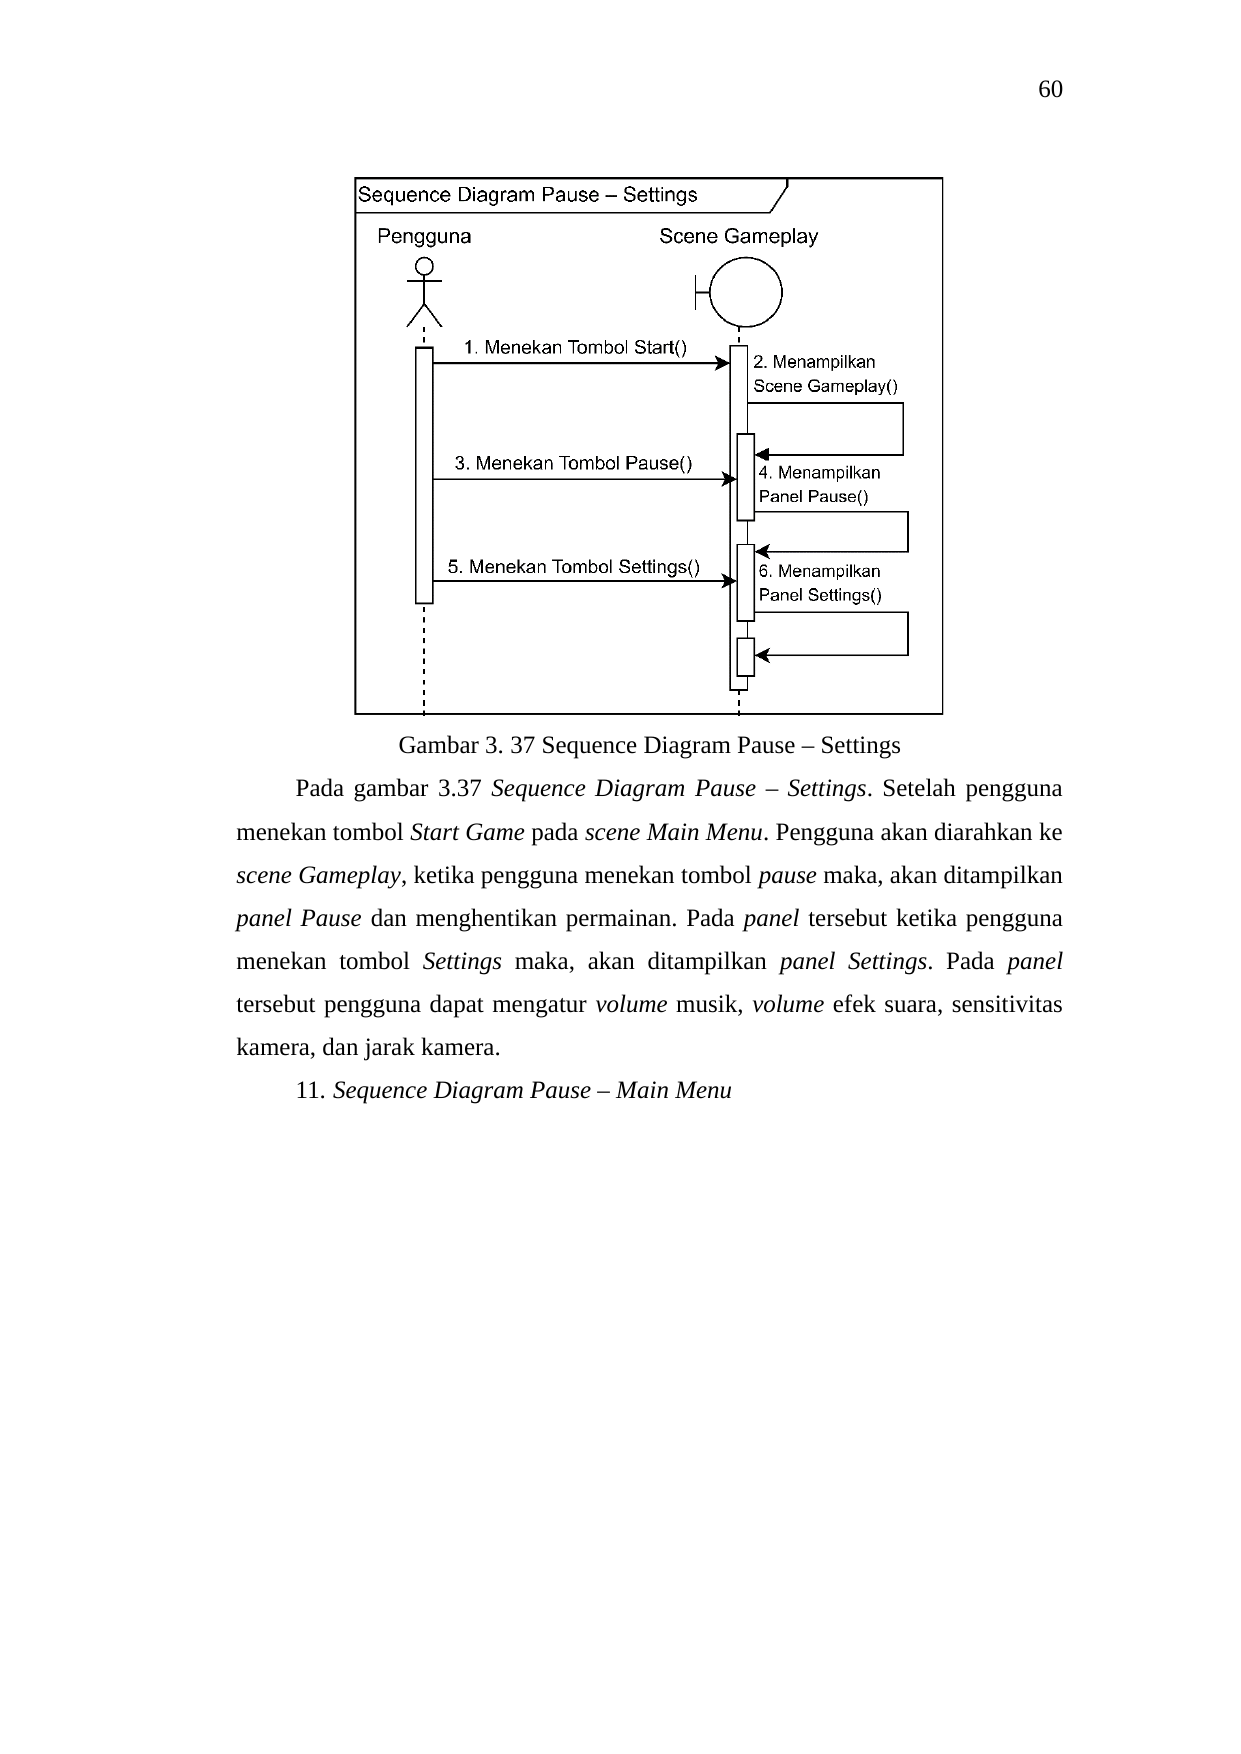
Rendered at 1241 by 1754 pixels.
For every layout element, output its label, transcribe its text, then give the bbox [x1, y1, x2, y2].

picture [354, 177, 945, 717]
list Sequence Diagram Pause – Main Menu [295, 1075, 1063, 1104]
text Gambar 3. 37 Sequence Diagram Pause – Settings [236, 730, 1063, 759]
text Pada gambar 3.37 Sequence Diagram Pause – Settings. Setelah pengguna menekan tombol Start Game pada scene Main Menu. Pengguna akan diarahkan ke scene Gameplay, ketika pengguna menekan tombol pause maka, akan ditampilkan panel Pause dan menghentikan permainan. Pada panel tersebut ketika pengguna menekan tombol Settings maka, akan ditampilkan panel Settings. Pada panel tersebut pengguna dapat mengatur volume musik, volume efek suara, sensitivitas kamera, dan jarak kamera. [236, 773, 1063, 1061]
